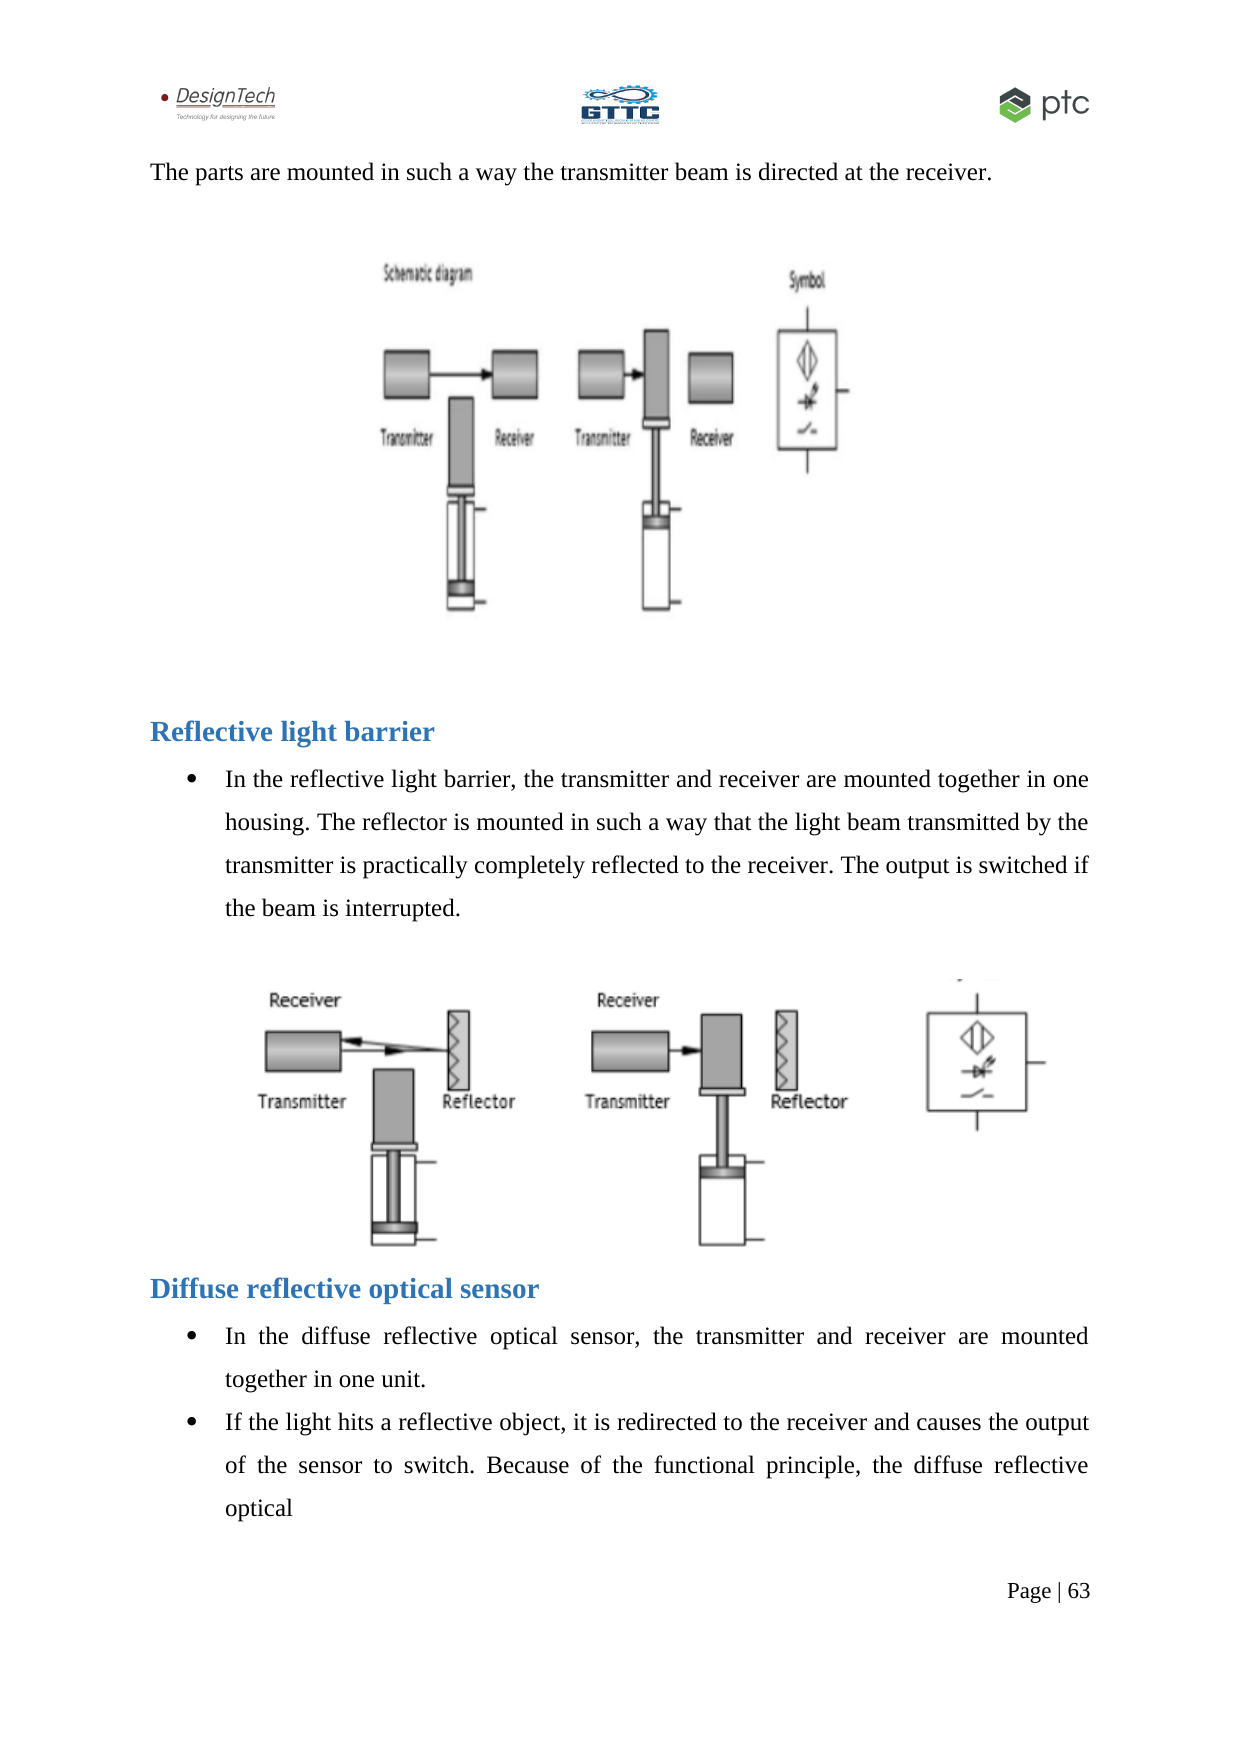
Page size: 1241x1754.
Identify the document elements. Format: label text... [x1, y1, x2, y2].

subtitle Reflective light barrier [150, 714, 1090, 747]
picture [998, 79, 1091, 131]
subtitle Diffuse reflective optical sensor [150, 1271, 1090, 1304]
picture [256, 979, 1059, 1254]
list If the light hits a reflective object, it is redirected to the receiver and causes the output of the sensor to switch. Because of the functional principle, the diffuse reflective optical [187, 1407, 1090, 1522]
picture [150, 76, 286, 131]
text The parts are mounted in such a way the transmitter beam is directed at the receiver. [150, 157, 1090, 186]
picture [361, 243, 879, 647]
list In the diffuse reflective optical sensor, the transmitter and receiver are mounted together in one unit. [187, 1321, 1090, 1393]
picture [565, 79, 675, 131]
list In the reflective light barrier, the transmitter and receiver are mounted together in one housing. The reflector is mounted in such a way that the light beam transmitted by the transmitter is practically completely reflected to the receiver. The output is switched if the beam is interrupted. [187, 764, 1090, 922]
